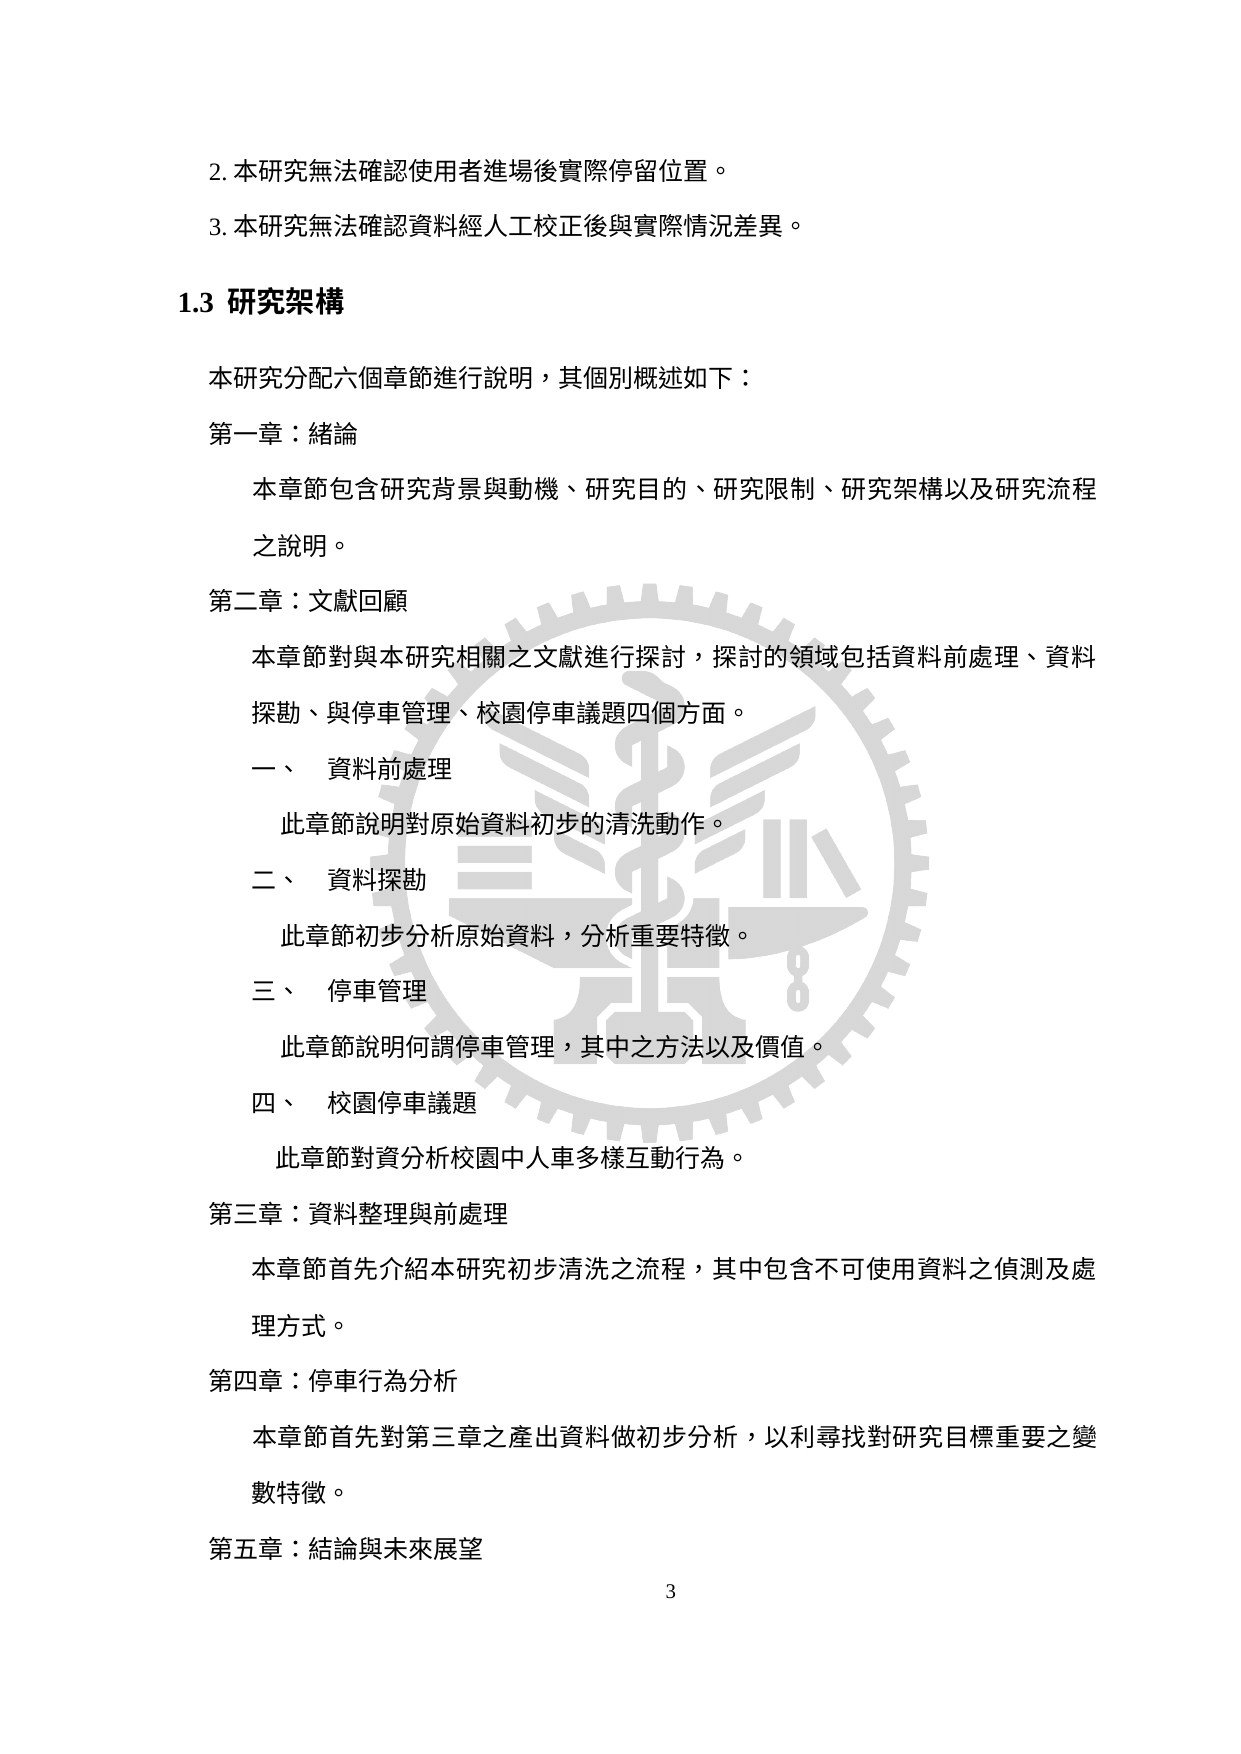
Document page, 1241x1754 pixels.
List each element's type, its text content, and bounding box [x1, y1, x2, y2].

text 第三章：資料整理與前處理 [187, 1194, 1097, 1231]
list 此章節對資分析校園中人車多樣互動行為。 [177, 1138, 1097, 1176]
text 第四章：停車行為分析 [187, 1361, 1097, 1399]
text 3. 本研究無法確認資料經人工校正後與實際情況差異。 [188, 206, 1097, 244]
list 此章節說明何謂停車管理，其中之方法以及價值。 [281, 1027, 1097, 1064]
list 資料探勘 [251, 860, 1097, 897]
text 第五章：結論與未來展望 [187, 1529, 1097, 1566]
text 此章節說明對原始資料初步的清洗動作。 [280, 804, 1097, 842]
list 此章節初步分析原始資料，分析重要特徵。 [281, 916, 1097, 953]
text 本章節對與本研究相關之文獻進行探討，探討的領域包括資料前處理、資料探勘、與停車管理、校園停車議題四個方面。 [251, 637, 1097, 731]
list 資料前處理 [251, 749, 1097, 786]
text 本章節包含研究背景與動機、研究目的、研究限制、研究架構以及研究流程之說明。 [252, 469, 1097, 563]
text 本章節首先介紹本研究初步清洗之流程，其中包含不可使用資料之偵測及處理方式。 [251, 1249, 1097, 1343]
text 第二章：文獻回顧 [187, 581, 1097, 619]
list 停車管理 [251, 971, 1097, 1009]
subtitle 研究架構 [177, 262, 1097, 337]
text 2. 本研究無法確認使用者進場後實際停留位置。 [188, 151, 1097, 188]
text 本研究分配六個章節進行說明，其個別概述如下： [187, 358, 1097, 396]
text 本章節首先對第三章之產出資料做初步分析，以利尋找對研究目標重要之變數特徵。 [251, 1417, 1097, 1511]
list 校園停車議題 [251, 1082, 1097, 1120]
text 第一章：緒論 [187, 414, 1097, 451]
